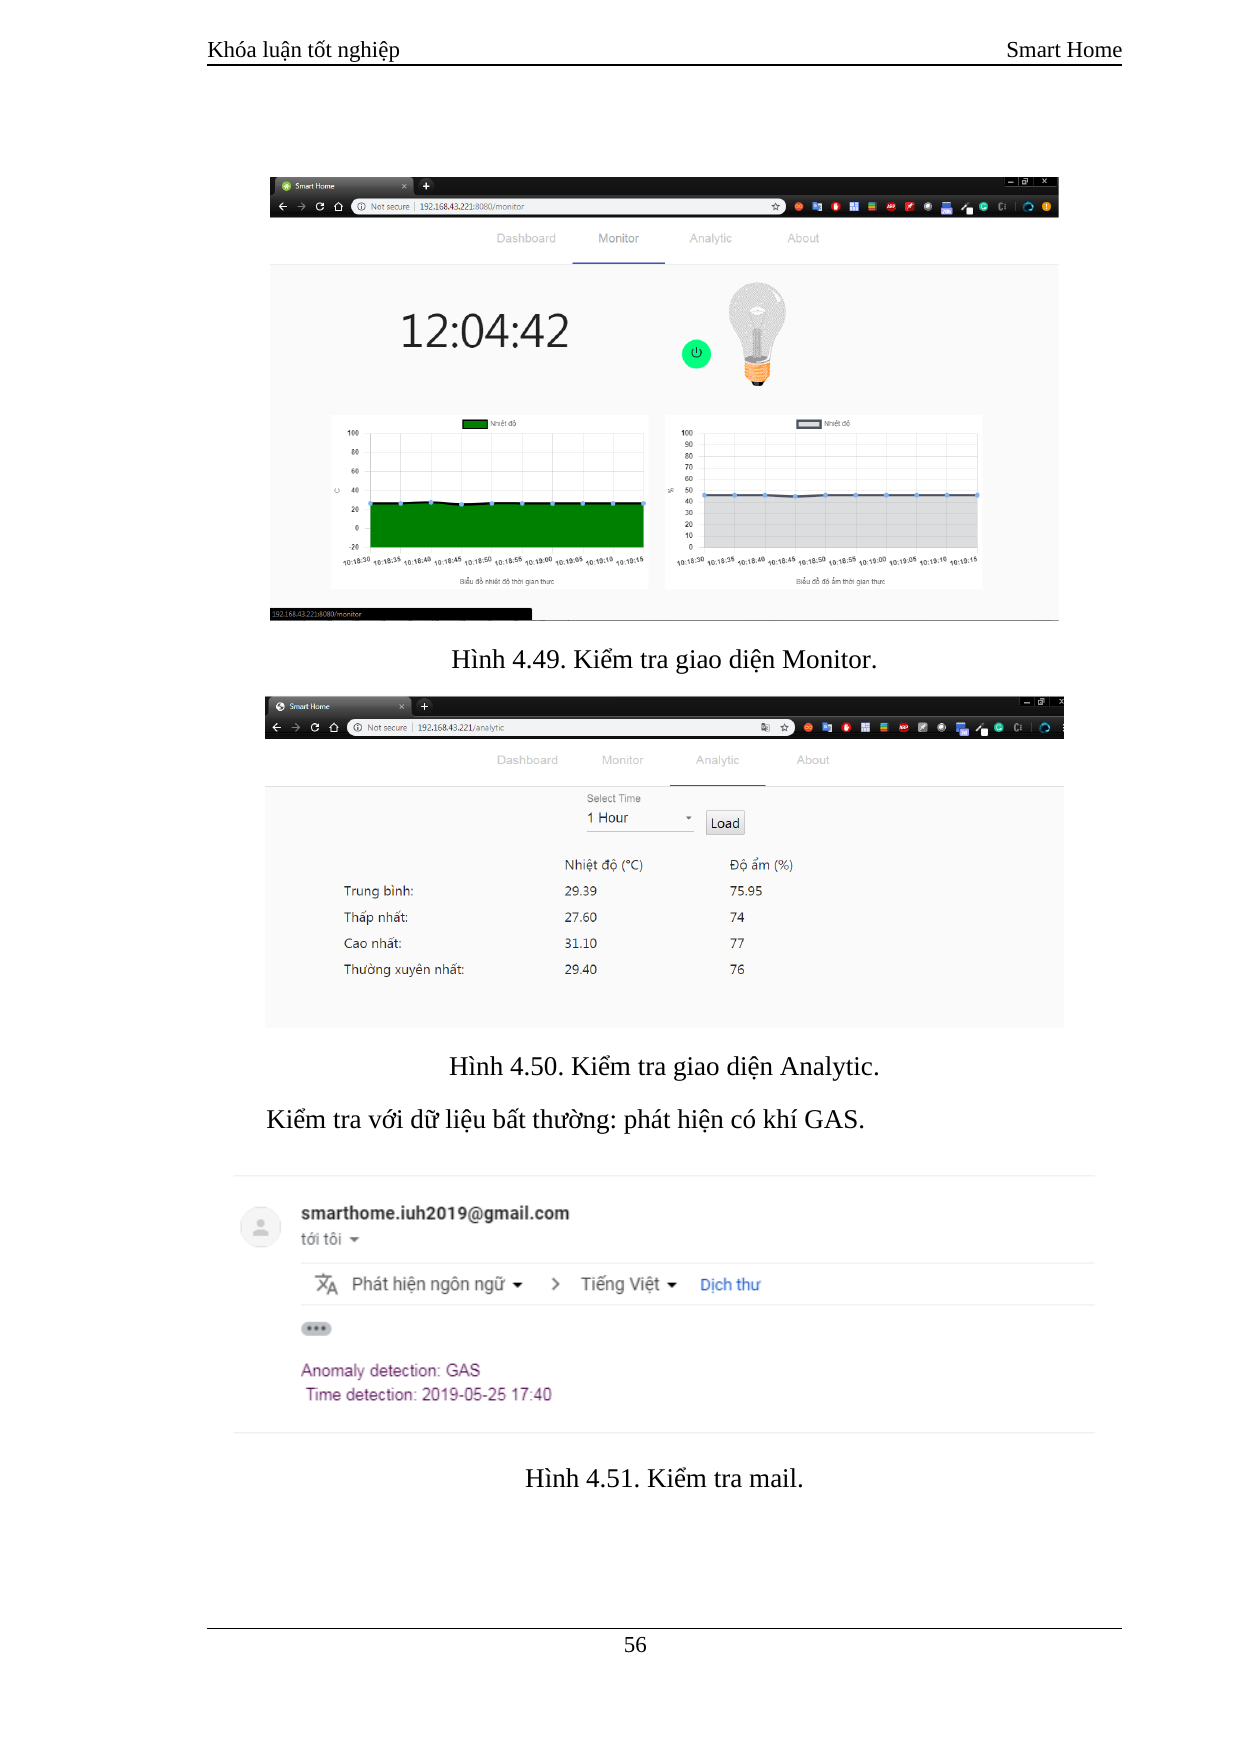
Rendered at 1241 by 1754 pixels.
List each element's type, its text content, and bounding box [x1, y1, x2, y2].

picture [270, 177, 1059, 621]
picture [233, 1174, 1095, 1441]
picture [265, 695, 1064, 1028]
text Kiểm tra với dữ liệu bất thường: phát hiện có khí GAS. [207, 1103, 1122, 1134]
